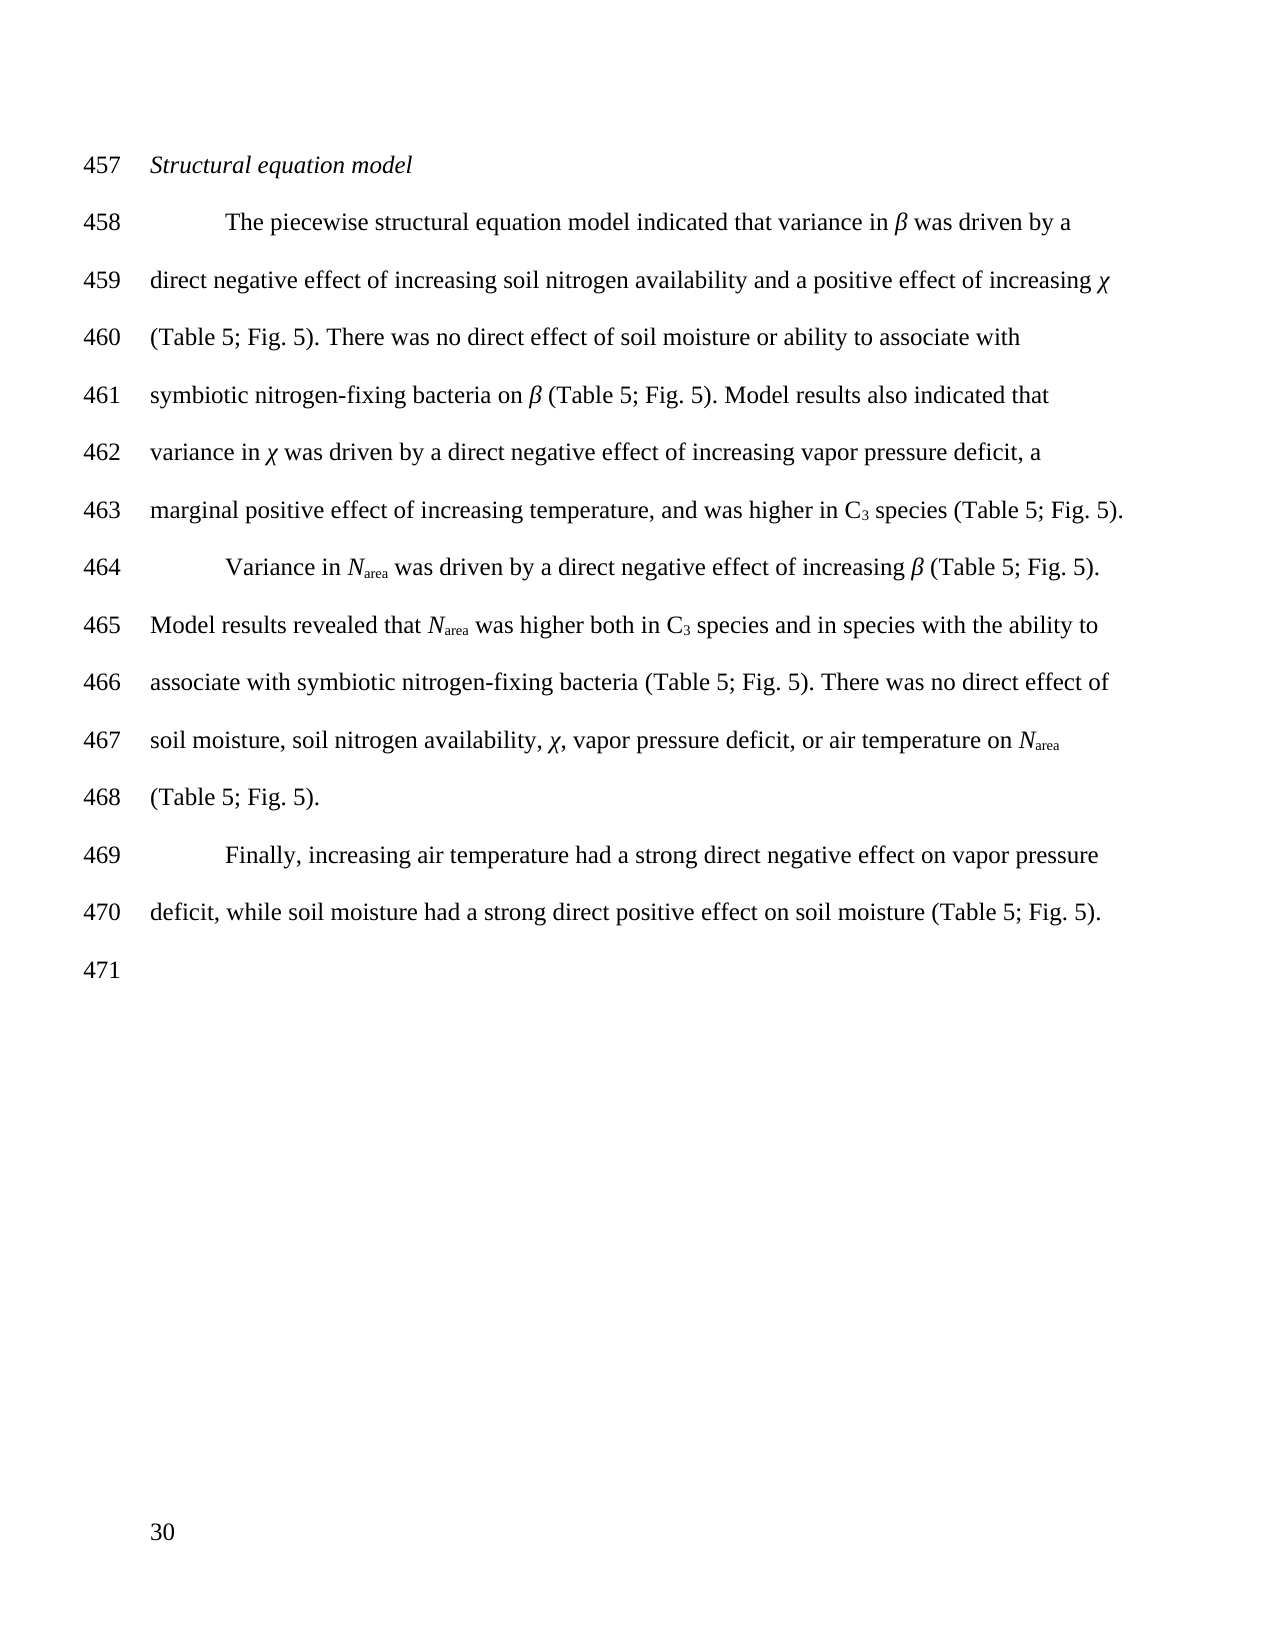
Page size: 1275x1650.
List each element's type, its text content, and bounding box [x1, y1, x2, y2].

text Structural equation model [150, 150, 1125, 179]
text Variance in Narea was driven by a direct negative effect of increasing β (Table 5; Fig. 5). Model results revealed that Narea was higher both in C3 species and in species with the ability to associate with symbiotic nitrogen-fixing bacteria (Table 5; Fig. 5). There was no direct effect of soil moisture, soil nitrogen availability, χ, vapor pressure deficit, or air temperature on Narea (Table 5; Fig. 5). [150, 552, 1125, 811]
text The piecewise structural equation model indicated that variance in β was driven by a direct negative effect of increasing soil nitrogen availability and a positive effect of increasing χ (Table 5; Fig. 5). There was no direct effect of soil moisture or ability to associate with symbiotic nitrogen-fixing bacteria on β (Table 5; Fig. 5). Model results also indicated that variance in χ was driven by a direct negative effect of increasing vapor pressure deficit, a marginal positive effect of increasing temperature, and was higher in C3 species (Table 5; Fig. 5). [150, 207, 1125, 524]
text Finally, increasing air temperature had a strong direct negative effect on vapor pressure deficit, while soil moisture had a strong direct positive effect on soil moisture (Table 5; Fig. 5). [150, 840, 1125, 926]
